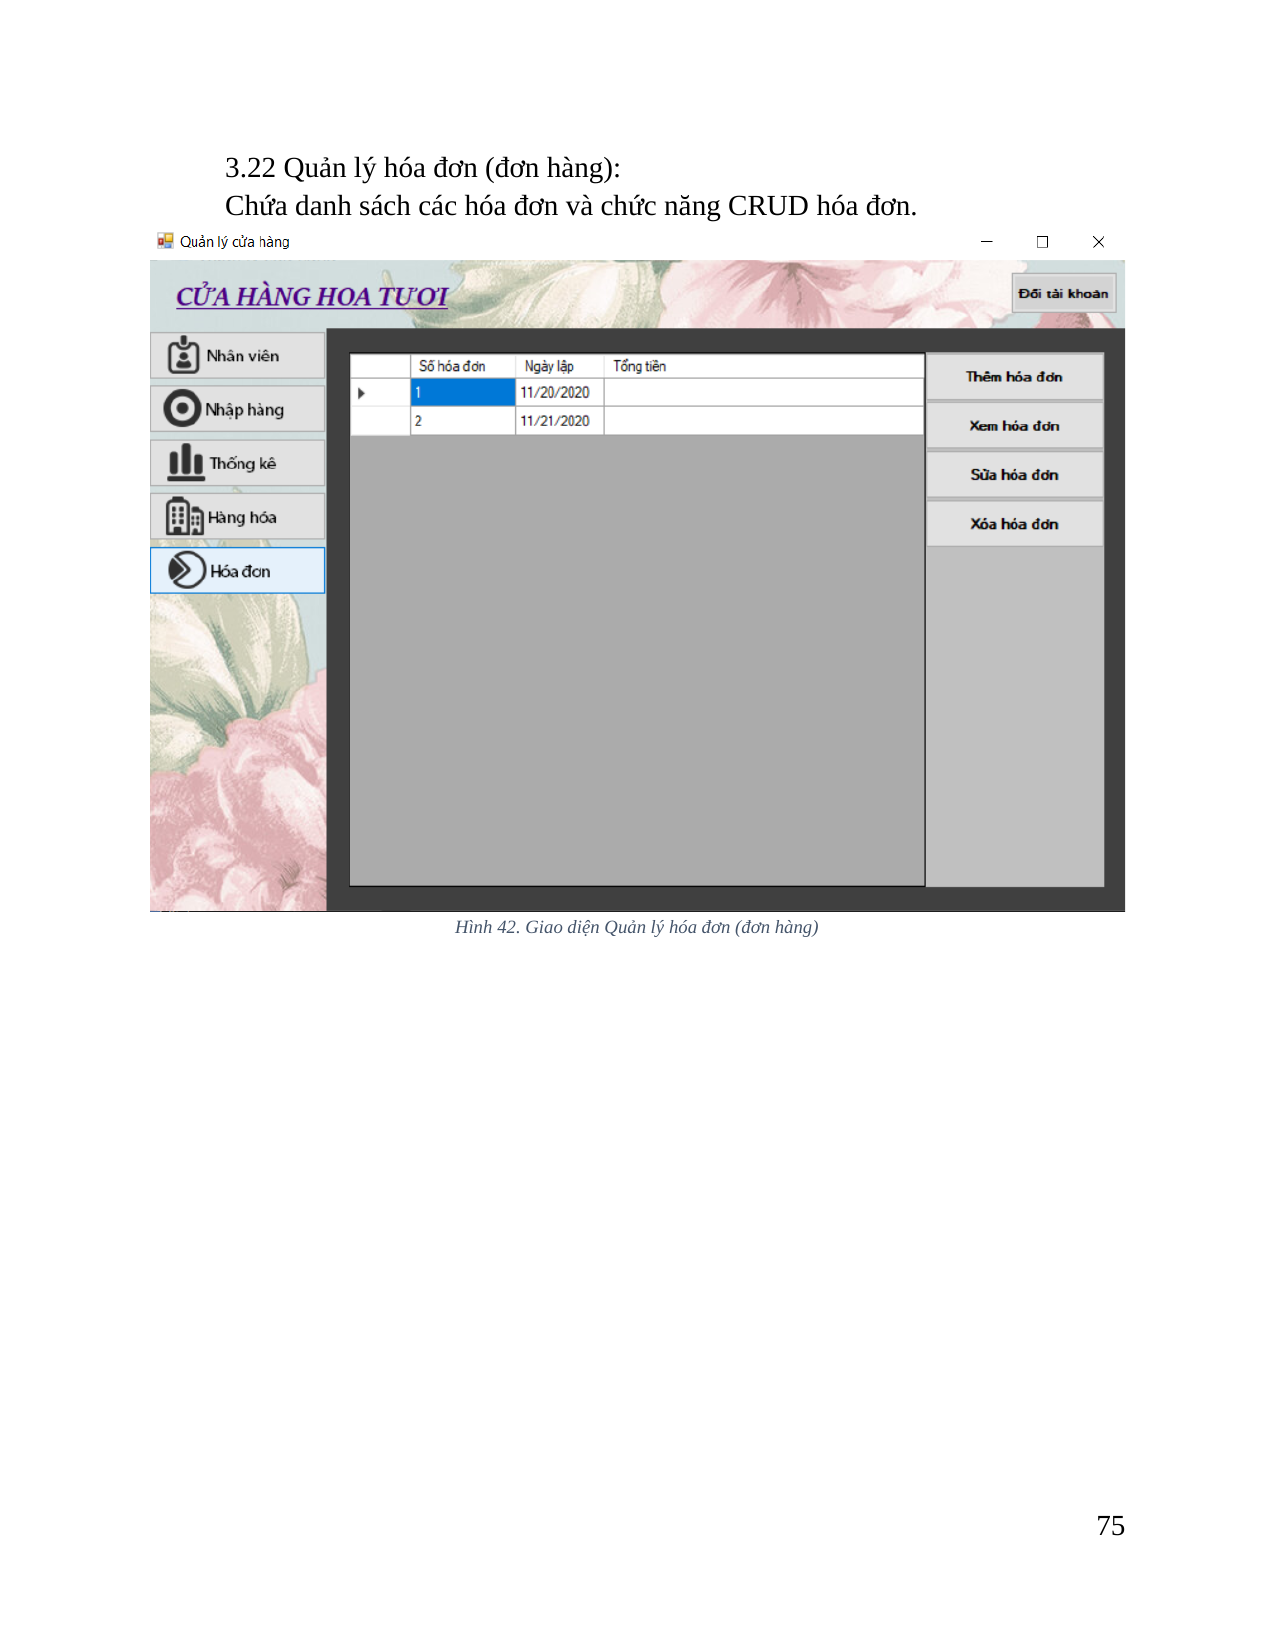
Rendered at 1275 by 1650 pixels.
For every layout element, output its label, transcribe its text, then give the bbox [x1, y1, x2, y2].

picture [150, 225, 1125, 912]
text Chứa danh sách các hóa đơn và chức năng CRUD hóa đơn. [150, 188, 1125, 221]
text Hình 42. Giao diện Quản lý hóa đơn (đơn hàng) [150, 916, 1125, 937]
text 3.22 Quản lý hóa đơn (đơn hàng): [150, 150, 1125, 183]
